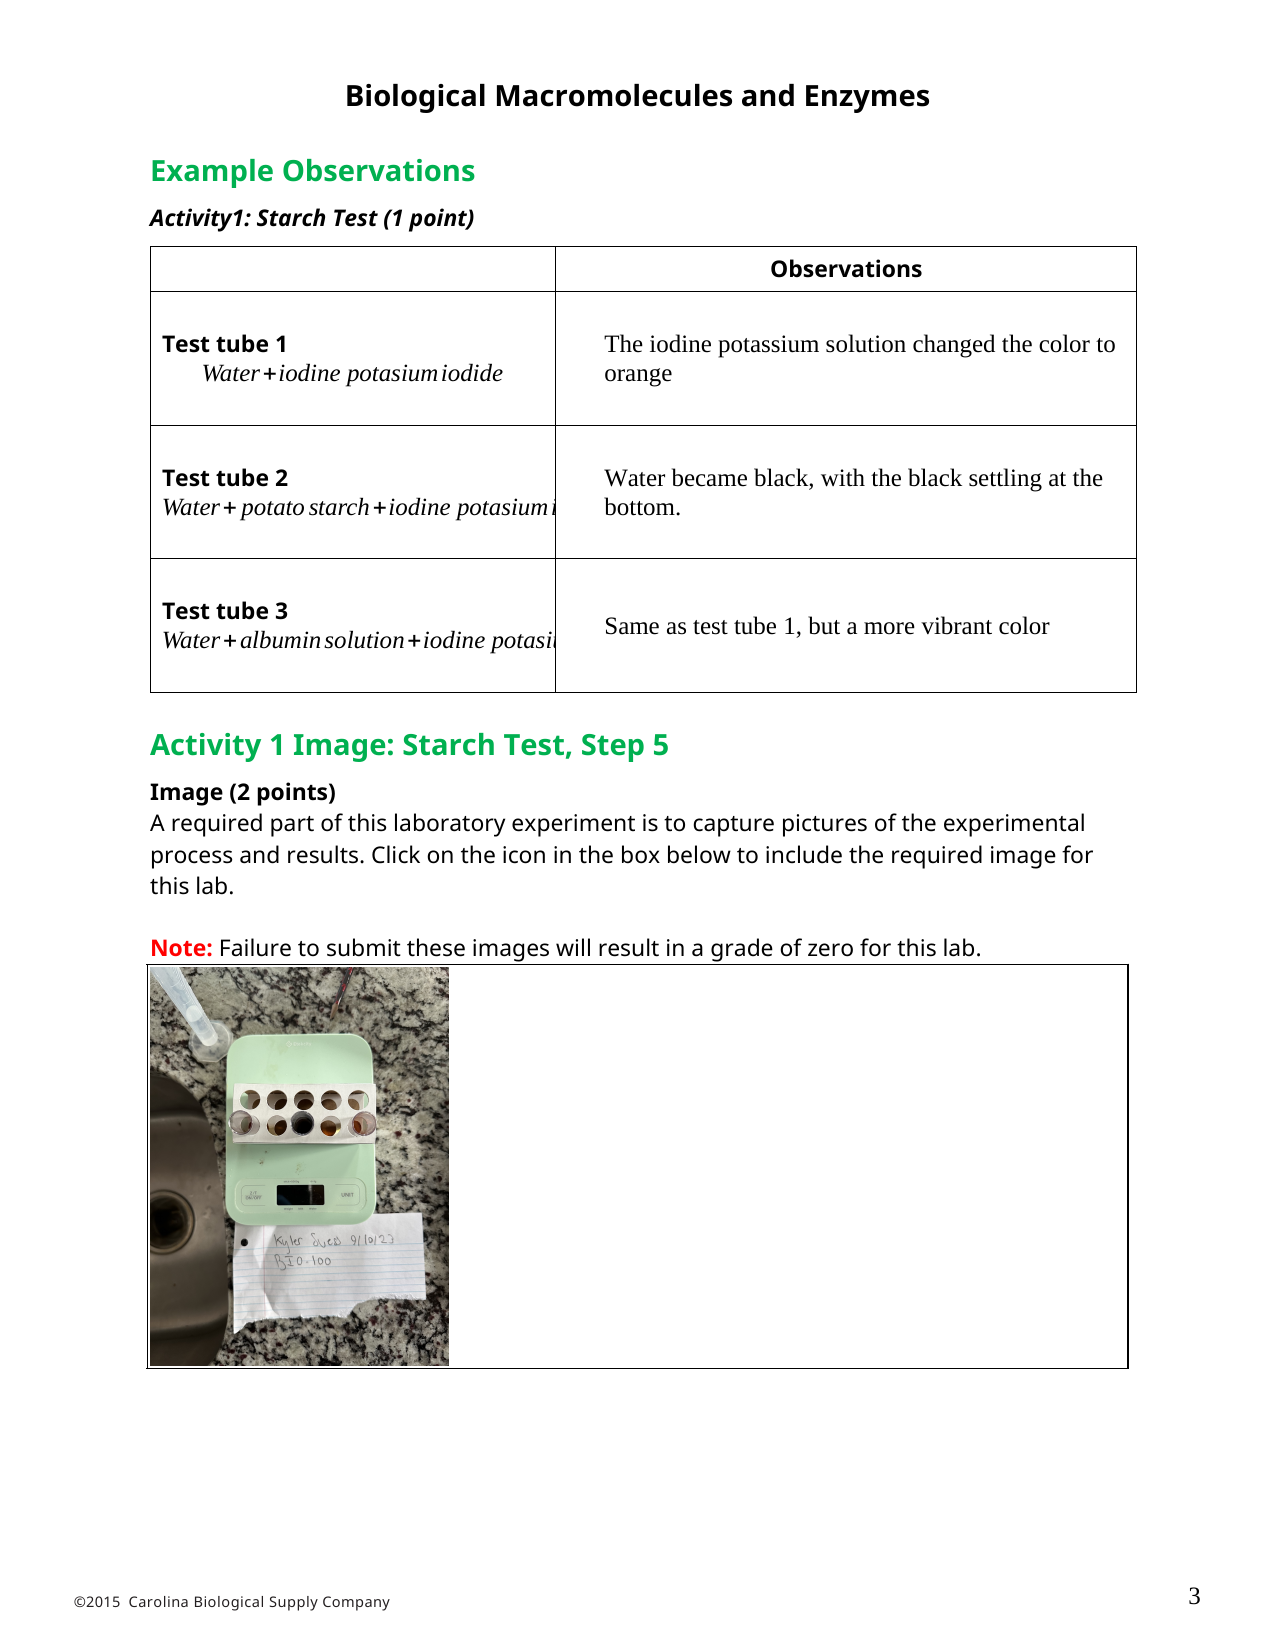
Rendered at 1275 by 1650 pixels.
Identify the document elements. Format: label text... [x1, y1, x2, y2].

table_header Observations [556, 247, 1136, 291]
table_cell Test tube 2 [151, 426, 555, 558]
table_cell [556, 426, 1136, 558]
text Example Observations [150, 150, 1125, 190]
table_cell [556, 292, 1136, 424]
table_header [151, 247, 555, 291]
table_cell [556, 559, 1136, 692]
table_cell Test tube 1 [151, 292, 555, 424]
text Activity 1 Image: Starch Test, Step 5 [150, 724, 1125, 763]
subtitle Image (2 points) [150, 776, 1125, 807]
table_cell Test tube 3 [151, 559, 555, 692]
text Activity1: Starch Test (1 point) [150, 202, 1125, 233]
text A required part of this laboratory experiment is to capture pictures of the experimental process and results. Click on the icon in the box below to include the required image for this lab. [150, 807, 1125, 901]
text Note: Failure to submit these images will result in a grade of zero for this lab. [150, 932, 1125, 963]
picture [150, 967, 449, 1366]
